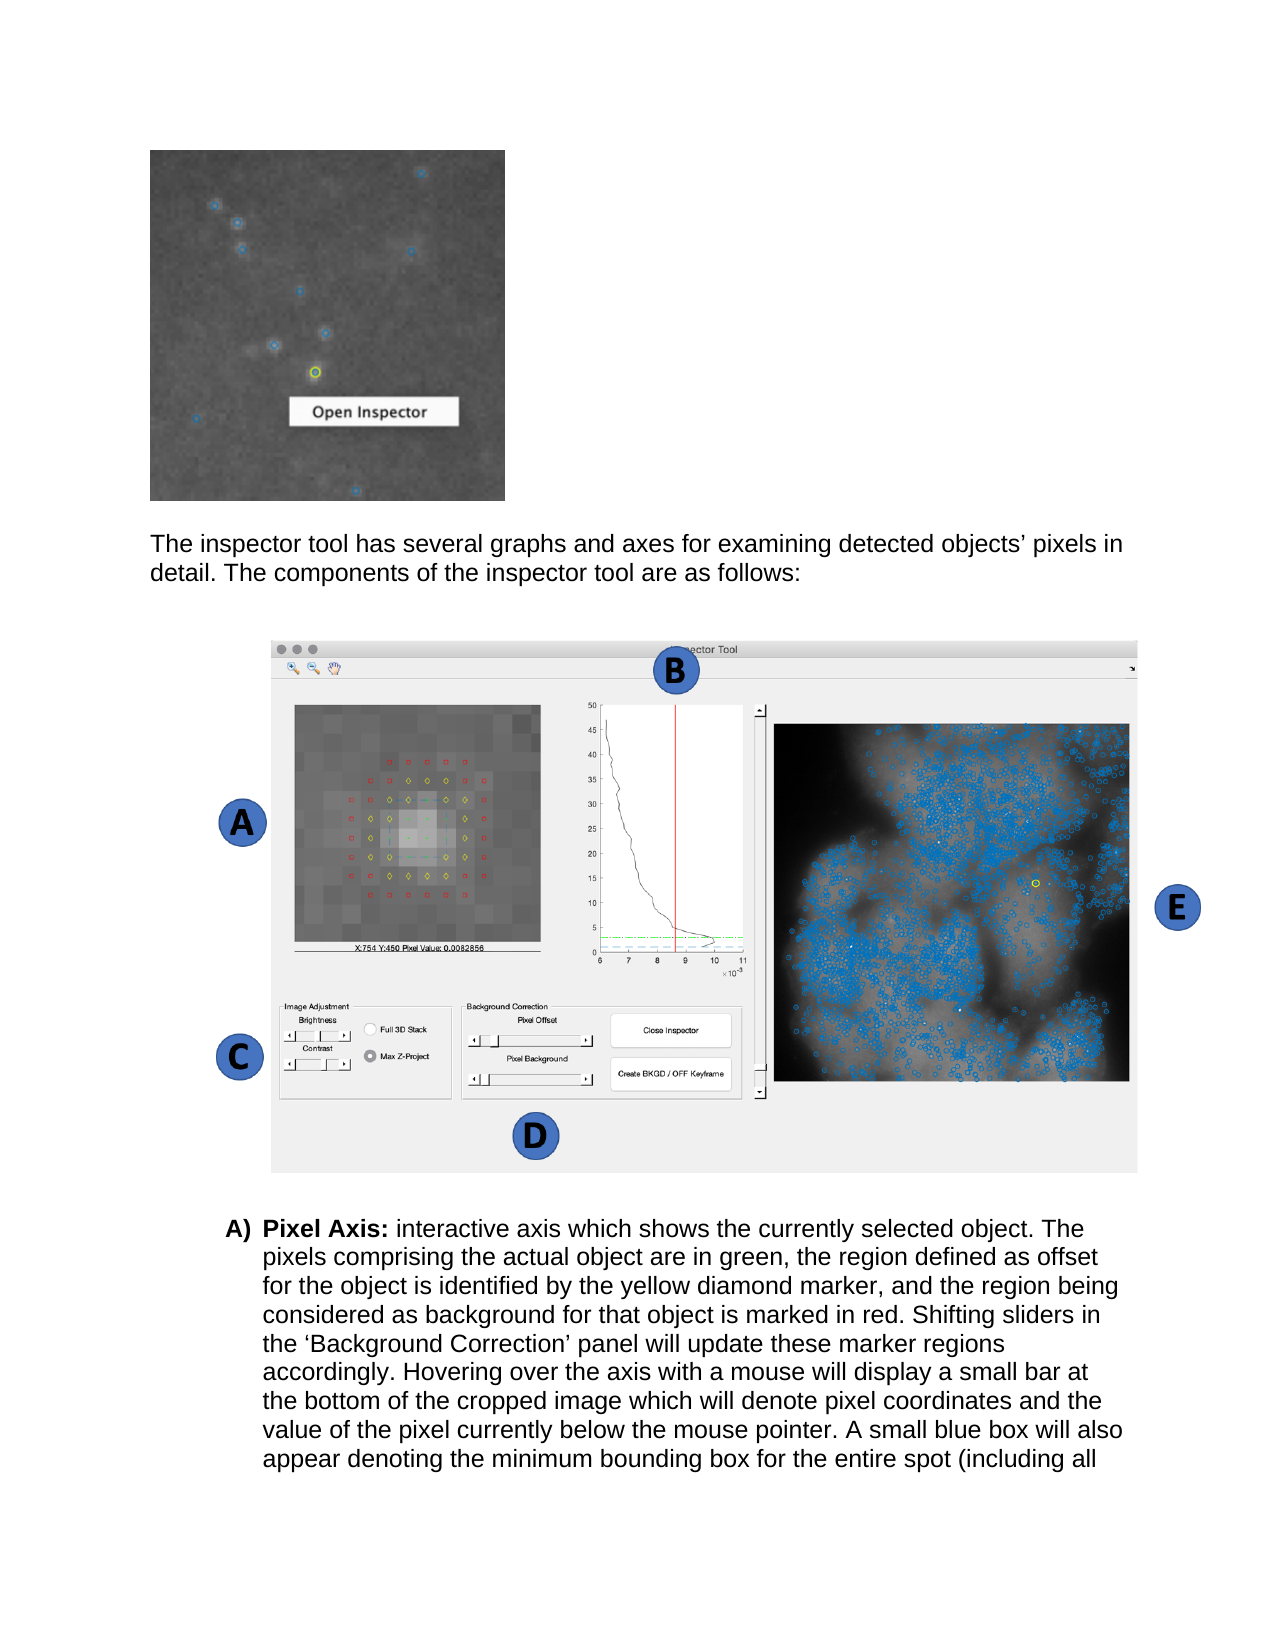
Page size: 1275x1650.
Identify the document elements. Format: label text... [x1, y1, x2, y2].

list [225, 1214, 1125, 1472]
picture [150, 587, 1262, 1214]
picture [150, 150, 505, 501]
text The inspector tool has several graphs and axes for examining detected objects’ pixels in detail. The components of the inspector tool are as follows: [150, 529, 1125, 587]
